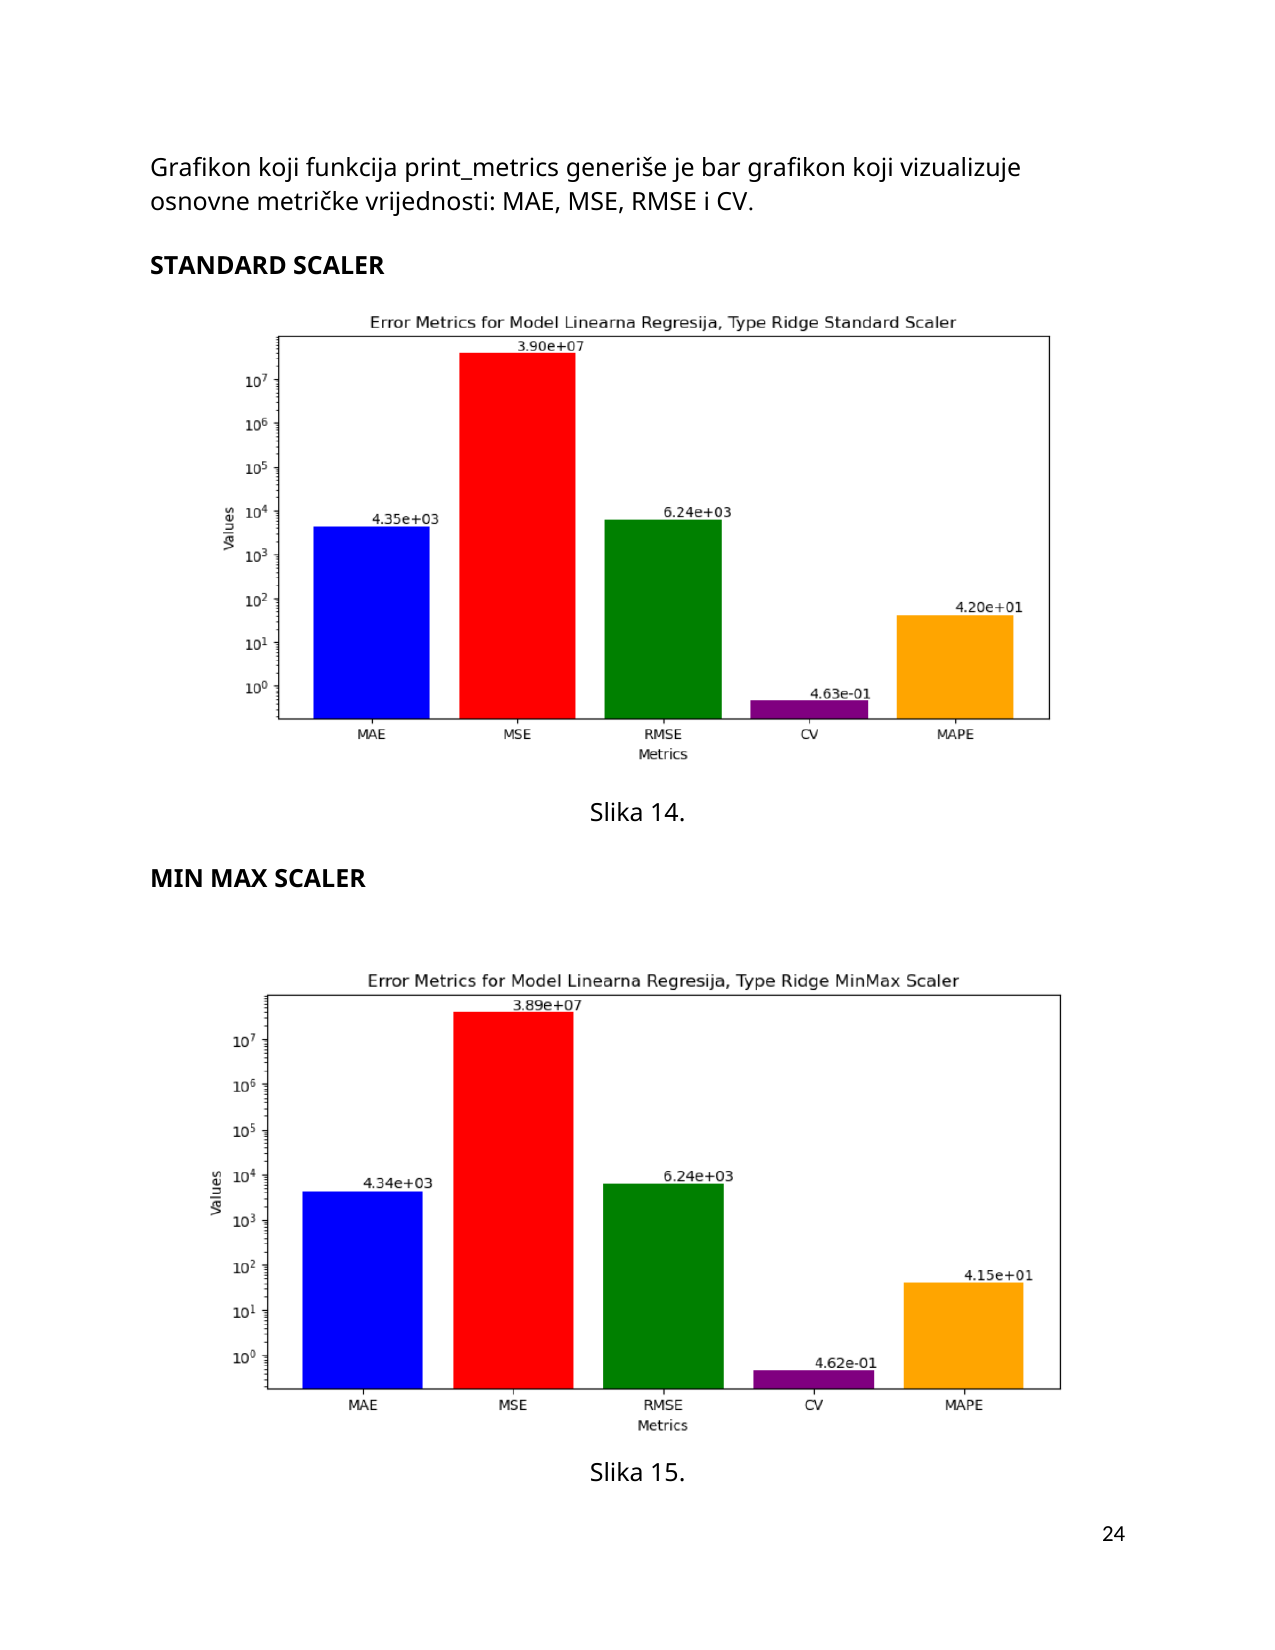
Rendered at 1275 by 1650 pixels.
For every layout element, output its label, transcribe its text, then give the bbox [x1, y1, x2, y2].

picture [202, 970, 1073, 1437]
text Grafikon koji funkcija print_metrics generiše je bar grafikon koji vizualizuje osnovne metričke vrijednosti: MAE, MSE, RMSE i CV. [150, 150, 1125, 218]
text MIN MAX SCALER [150, 860, 1125, 894]
text Slika 15. [150, 1455, 1125, 1489]
picture [215, 310, 1060, 766]
text STANDARD SCALER [150, 247, 1125, 281]
text Slika 14. [150, 794, 1125, 828]
